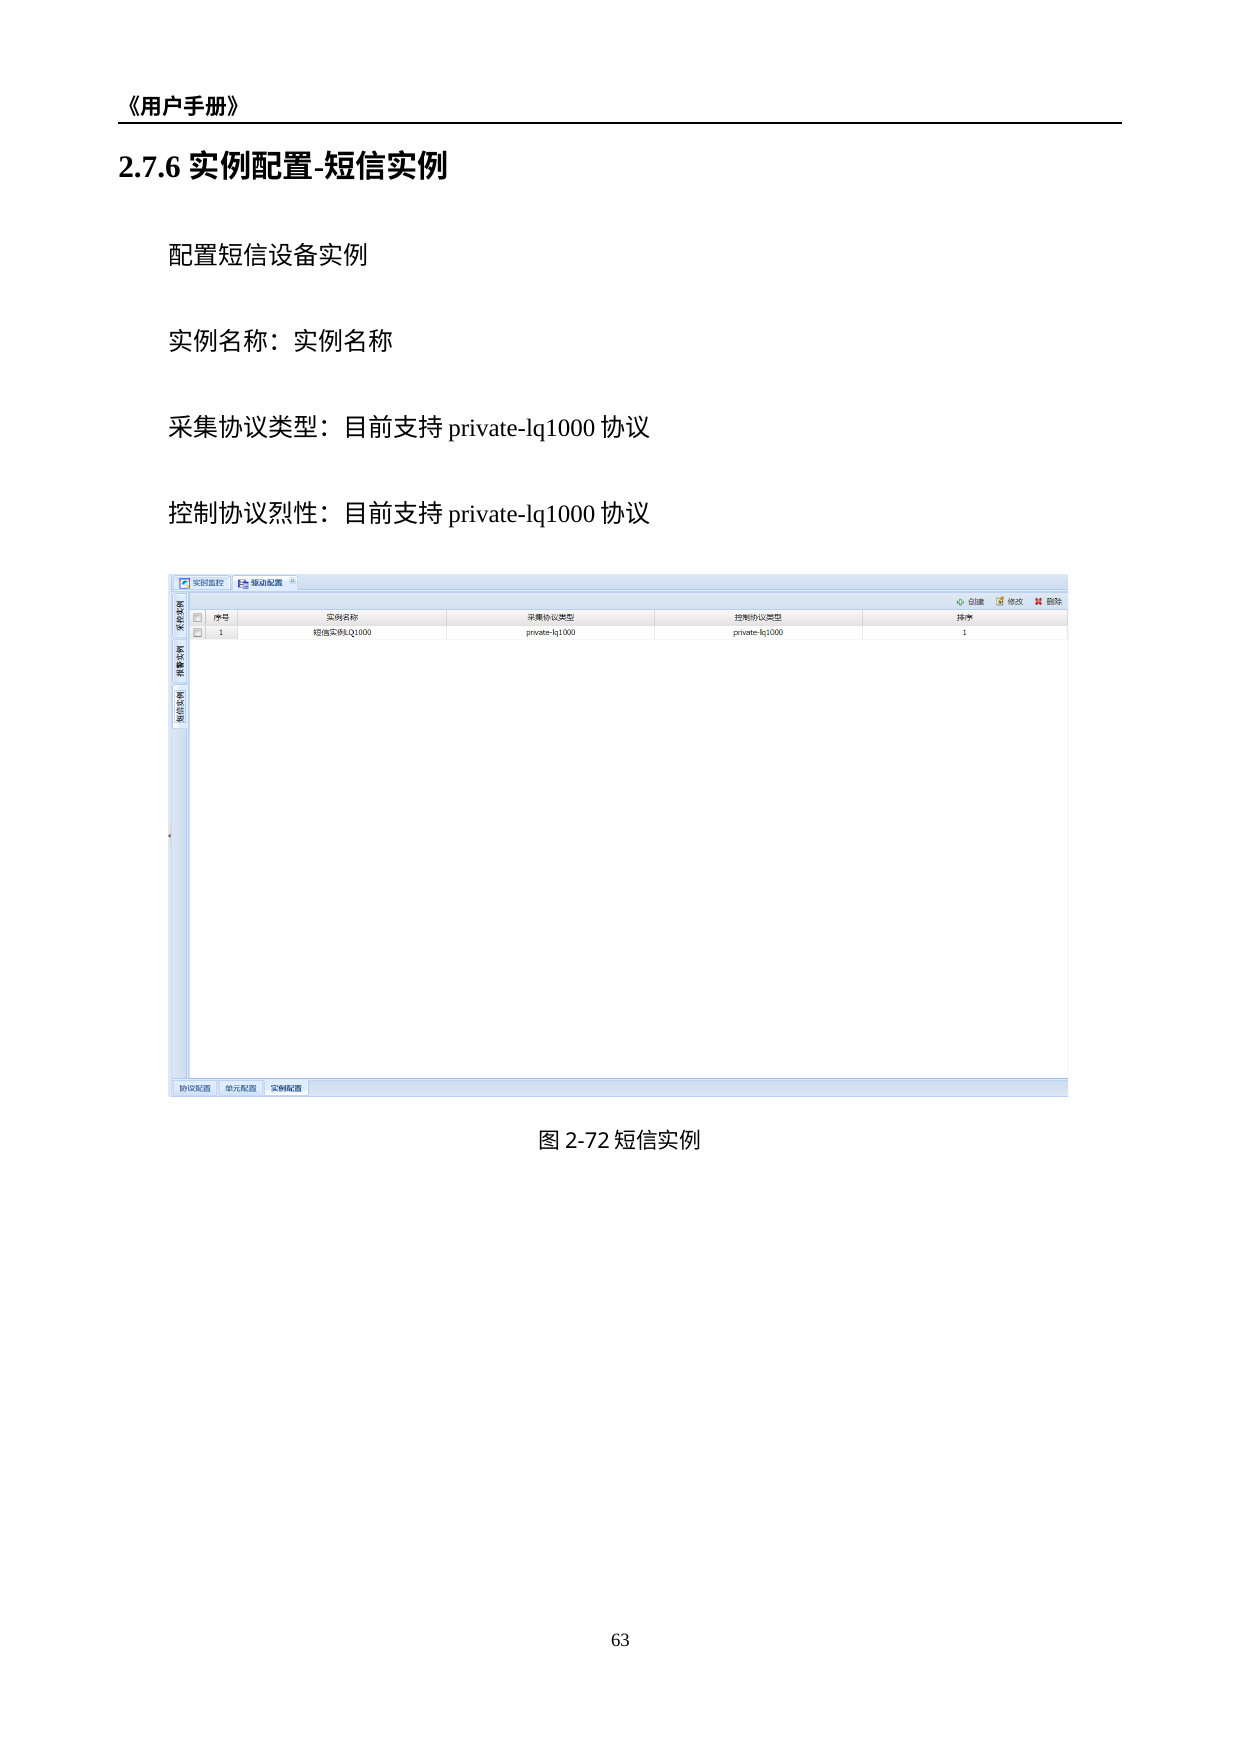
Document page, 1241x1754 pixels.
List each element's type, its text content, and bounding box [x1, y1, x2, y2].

text 实例名称：实例名称 [118, 306, 1122, 374]
text 配置短信设备实例 [118, 220, 1122, 288]
picture [168, 574, 1069, 1097]
text 图2-72短信实例 [118, 1122, 1122, 1156]
subtitle 2.7.6 实例配置-短信实例 [118, 129, 1122, 197]
text 控制协议烈性：目前支持private-lq1000协议 [118, 478, 1122, 546]
text 采集协议类型：目前支持private-lq1000协议 [118, 392, 1122, 460]
